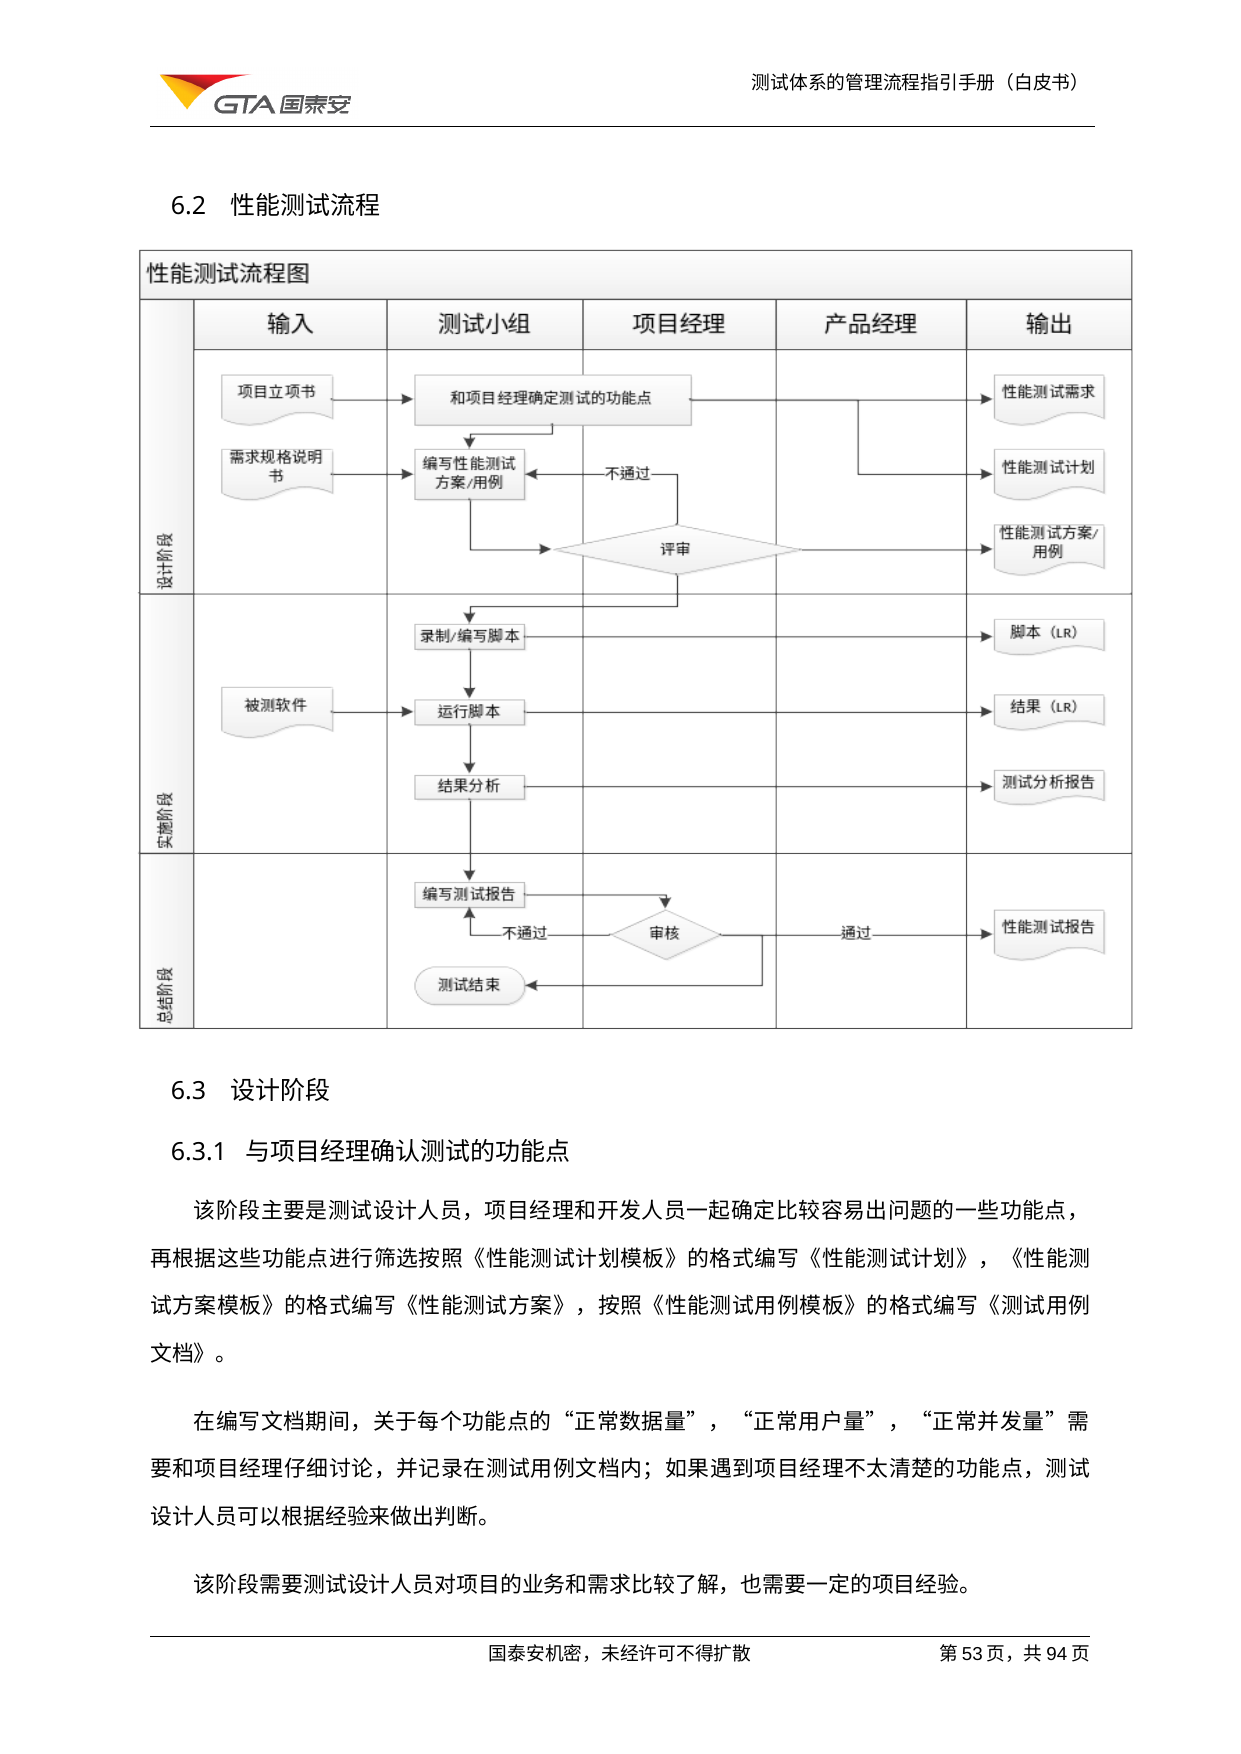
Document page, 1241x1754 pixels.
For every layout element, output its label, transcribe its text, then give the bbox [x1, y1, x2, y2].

text 在编写文档期间，关于每个功能点的“正常数据量”，“正常用户量”，“正常并发量”需要和项目经理仔细讨论，并记录在测试用例文档内；如果遇到项目经理不太清楚的功能点，测试设计人员可以根据经验来做出判断。 [150, 1404, 1090, 1531]
subtitle 设计阶段 [171, 1071, 1090, 1107]
text 该阶段主要是测试设计人员，项目经理和开发人员一起确定比较容易出问题的一些功能点，再根据这些功能点进行筛选按照《性能测试计划模板》的格式编写《性能测试计划》，《性能测试方案模板》的格式编写《性能测试方案》，按照《性能测试用例模板》的格式编写《测试用例文档》。 [150, 1193, 1090, 1367]
picture [156, 67, 359, 119]
subtitle 性能测试流程 [171, 186, 1090, 222]
subtitle 与项目经理确认测试的功能点 [171, 1132, 1090, 1168]
text 该阶段需要测试设计人员对项目的业务和需求比较了解，也需要一定的项目经验。 [150, 1567, 1090, 1599]
